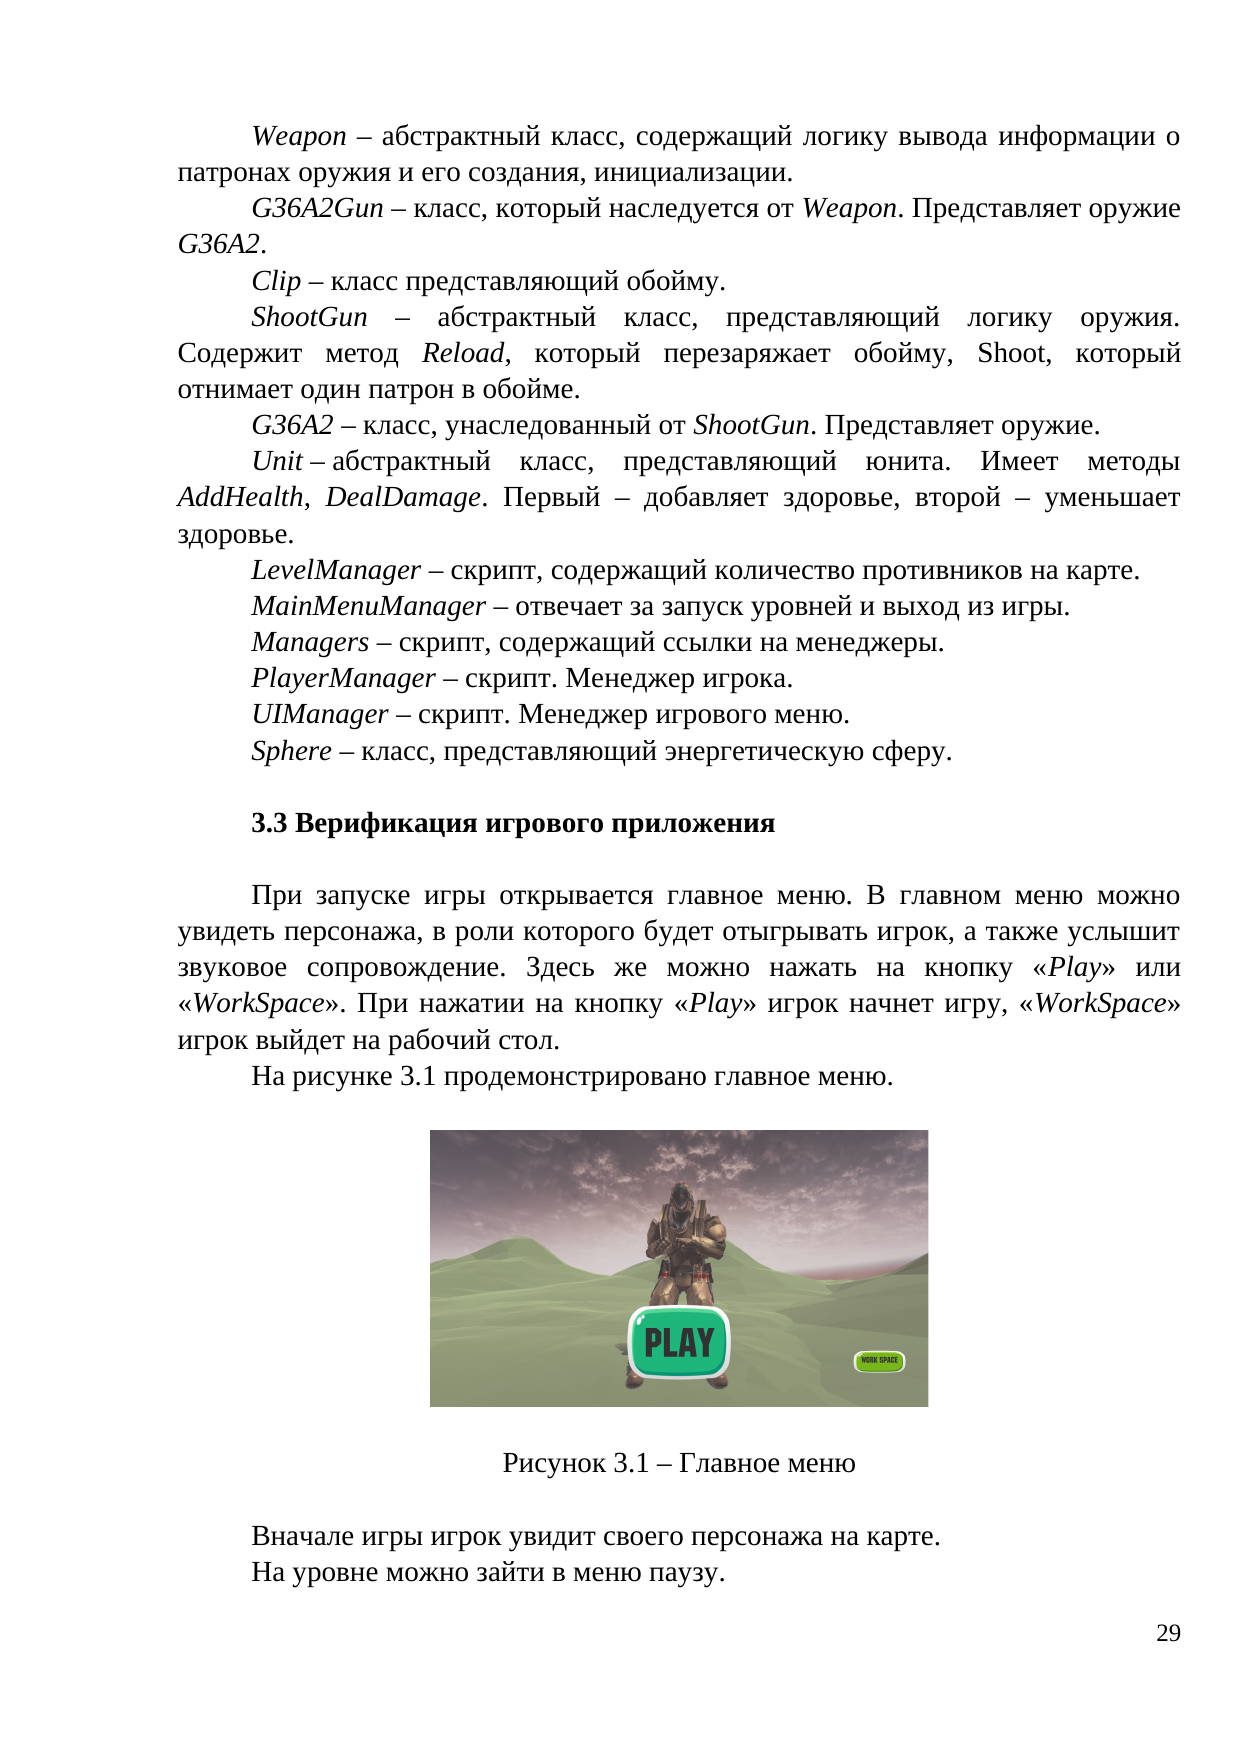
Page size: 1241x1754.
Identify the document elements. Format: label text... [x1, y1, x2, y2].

text LevelManager – скрипт, содержащий количество противников на карте. [177, 552, 1181, 585]
text Sphere – класс, представляющий энергетическую сферу. [177, 733, 1181, 766]
text G36A2Gun – класс, который наследуется от Weapon. Представляет оружие G36A2. [177, 190, 1181, 260]
text При запуске игры открывается главное меню. В главном меню можно увидеть персонажа, в роли которого будет отыгрывать игрок, а также услышит звуковое сопровождение. Здесь же можно нажать на кнопку «Play» или «WorkSpace». При нажатии на кнопку «Play» игрок начнет игру, «WorkSpace» игрок выйдет на рабочий стол. [177, 877, 1181, 1055]
text Рисунок 3.1 – Главное меню [177, 1445, 1181, 1479]
text PlayerManager – скрипт. Менеджер игрока. [177, 660, 1181, 694]
text ShootGun – абстрактный класс, представляющий логику оружия. Содержит метод Reload, который перезаряжает обойму, Shoot, который отнимает один патрон в обойме. [177, 299, 1181, 405]
text MainMenuManager – отвечает за запуск уровней и выход из игры. [177, 588, 1181, 622]
text G36A2 – класс, унаследованный от ShootGun. Представляет оружие. [177, 407, 1181, 441]
text На уровне можно зайти в меню паузу. [177, 1554, 1181, 1587]
text На рисунке 3.1 продемонстрировано главное меню. [177, 1058, 1181, 1091]
subtitle 3.3 Верификация игрового приложения [177, 805, 1181, 838]
text Clip – класс представляющий обойму. [177, 263, 1181, 296]
text Managers – скрипт, содержащий ссылки на менеджеры. [177, 624, 1181, 658]
picture [430, 1130, 929, 1407]
text Weapon – абстрактный класс, содержащий логику вывода информации о патронах оружия и его создания, инициализации. [177, 118, 1181, 188]
text Unit – абстрактный класс, представляющий юнита. Имеет методы AddHealth, DealDamage. Первый – добавляет здоровье, второй – уменьшает здоровье. [177, 443, 1181, 549]
text Вначале игры игрок увидит своего персонажа на карте. [177, 1518, 1181, 1551]
text UIManager – скрипт. Менеджер игрового меню. [177, 696, 1181, 730]
